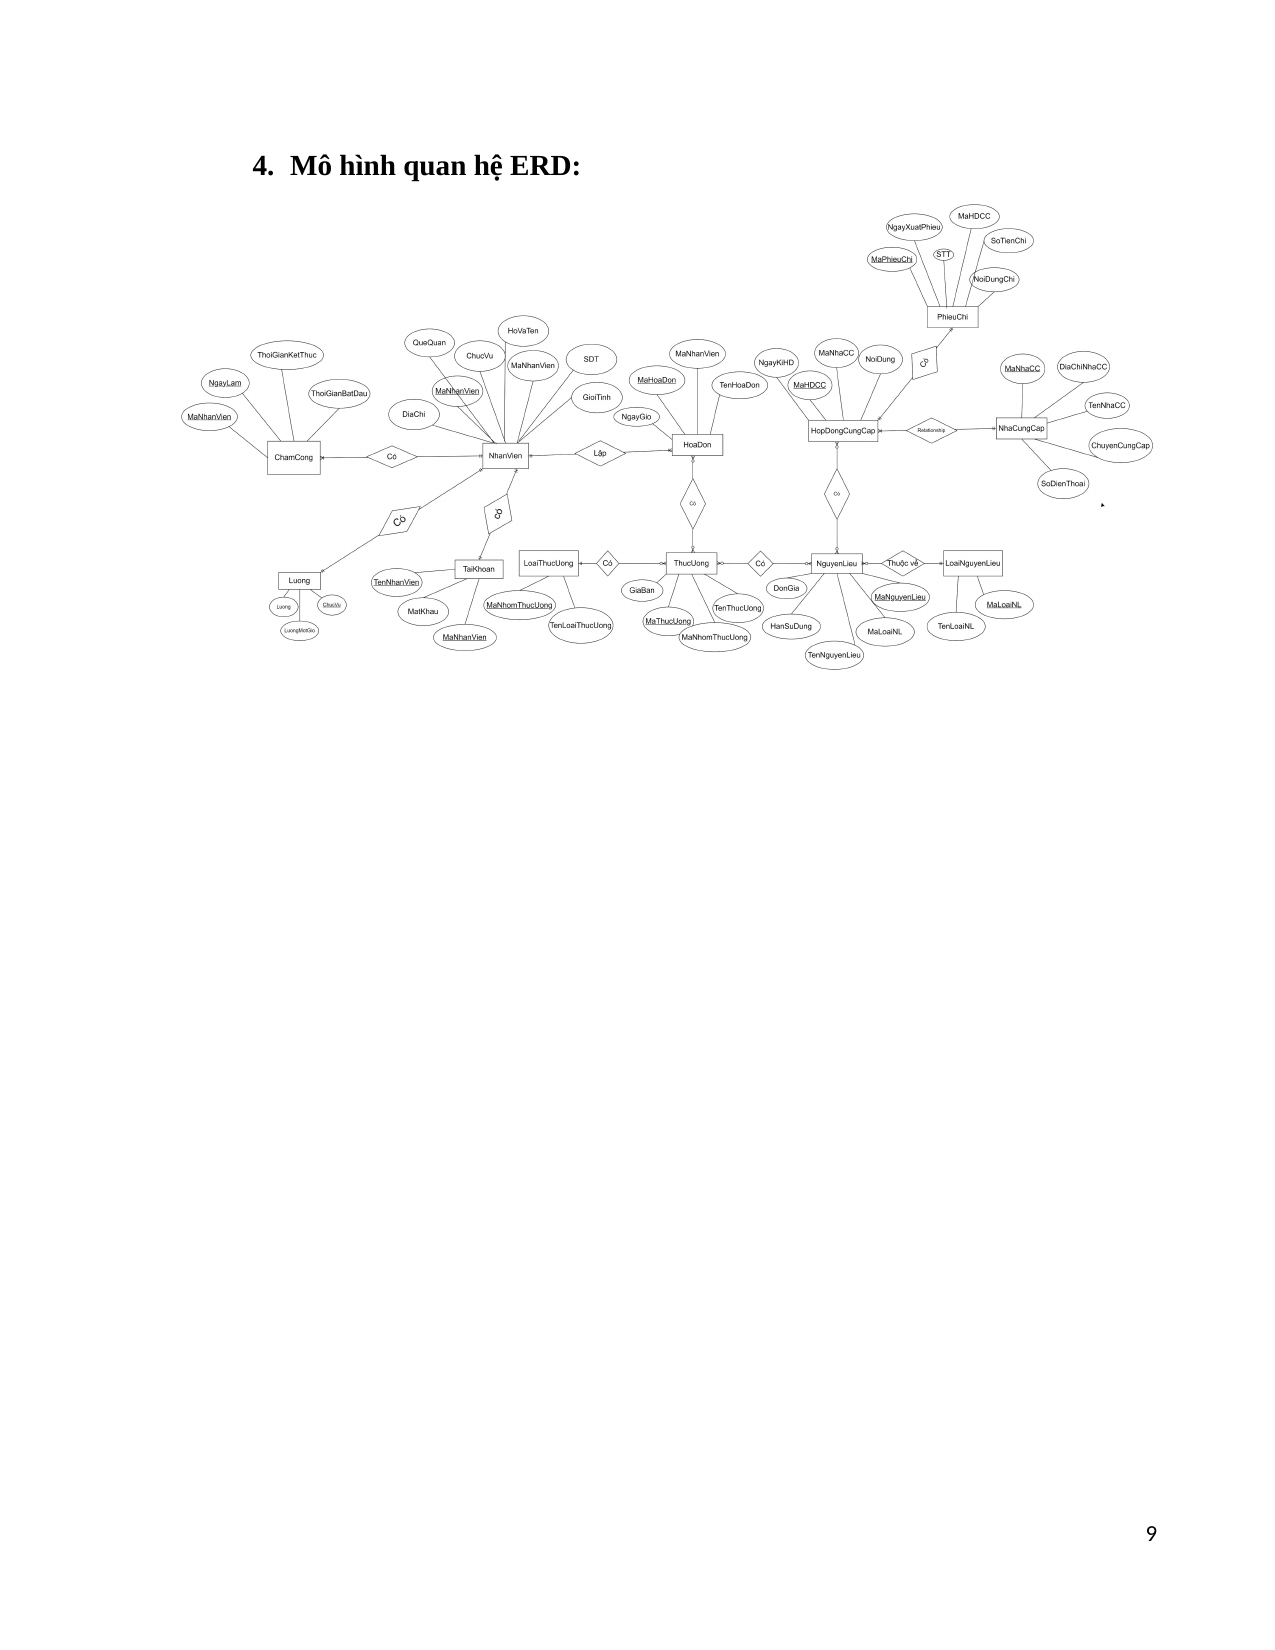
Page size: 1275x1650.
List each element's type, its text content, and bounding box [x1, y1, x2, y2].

picture [177, 200, 1157, 674]
list Mô hình quan hệ ERD: [252, 148, 1157, 181]
